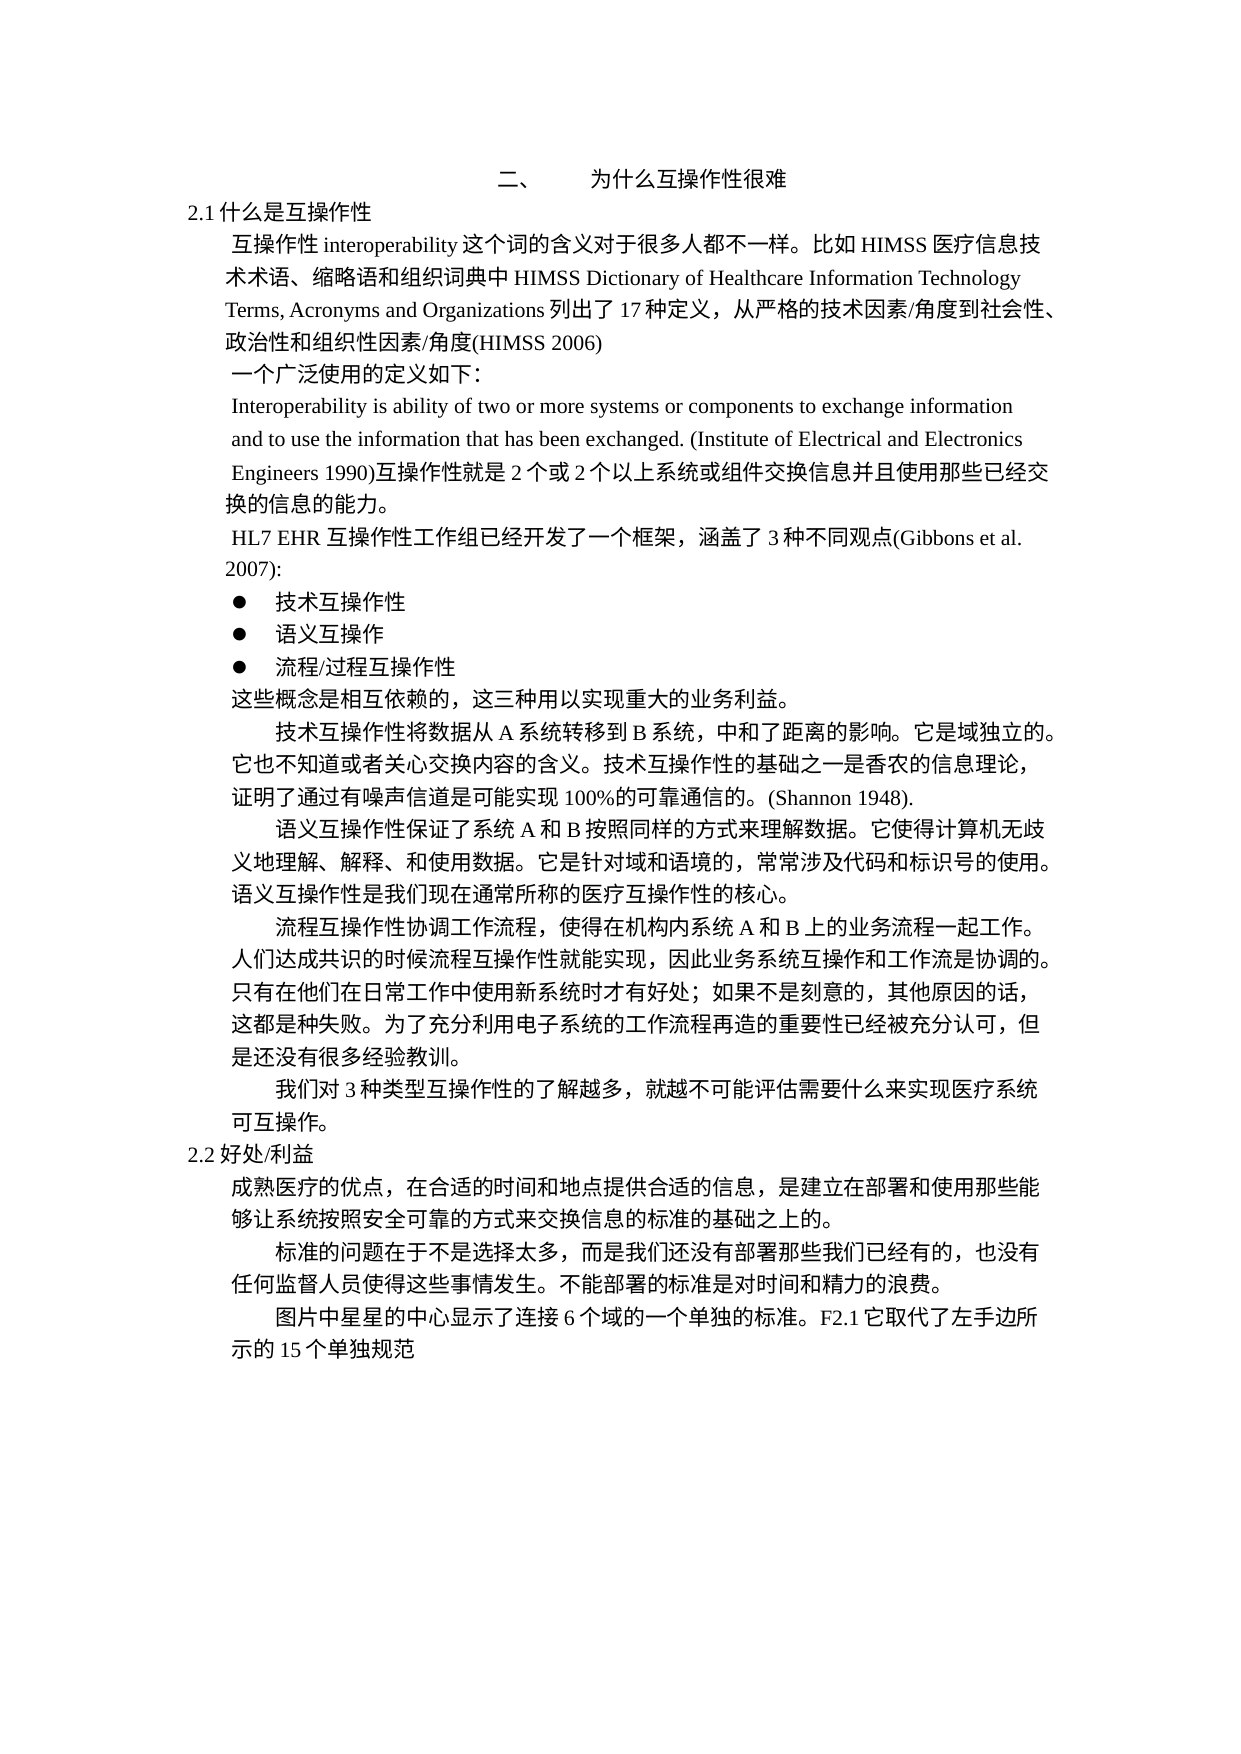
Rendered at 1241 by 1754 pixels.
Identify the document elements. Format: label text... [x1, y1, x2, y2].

list 流程/过程互操作性 [231, 649, 1053, 682]
text Interoperability is ability of two or more systems or components to exchange information [225, 389, 1053, 422]
text Engineers 1990)互操作性就是2个或2个以上系统或组件交换信息并且使用那些已经交换的信息的能力。 [225, 454, 1053, 519]
text 技术互操作性将数据从A系统转移到B系统，中和了距离的影响。它是域独立的。它也不知道或者关心交换内容的含义。技术互操作性的基础之一是香农的信息理论，证明了通过有噪声信道是可能实现100%的可靠通信的。(Shannon 1948). [231, 714, 1053, 812]
text 2.1什么是互操作性 [187, 194, 1053, 227]
text 图片中星星的中心显示了连接6个域的一个单独的标准。F2.1它取代了左手边所示的15个单独规范 [231, 1299, 1053, 1364]
text 人们达成共识的时候流程互操作性就能实现，因此业务系统互操作和工作流是协调的。只有在他们在日常工作中使用新系统时才有好处；如果不是刻意的，其他原因的话，这都是种失败。为了充分利用电子系统的工作流程再造的重要性已经被充分认可，但是还没有很多经验教训。 [231, 942, 1053, 1072]
list 语义互操作 [231, 617, 1053, 649]
text 我们对3种类型互操作性的了解越多，就越不可能评估需要什么来实现医疗系统可互操作。 [231, 1072, 1053, 1137]
text 一个广泛使用的定义如下： [225, 357, 1053, 389]
text HL7 EHR 互操作性工作组已经开发了一个框架，涵盖了3种不同观点(Gibbons et al. 2007): [225, 519, 1053, 584]
text and to use the information that has been exchanged. (Institute of Electrical and Electronics [225, 422, 1053, 454]
text 语义互操作性保证了系统A和B按照同样的方式来理解数据。它使得计算机无歧义地理解、解释、和使用数据。它是针对域和语境的，常常涉及代码和标识号的使用。语义互操作性是我们现在通常所称的医疗互操作性的核心。 [231, 812, 1053, 909]
text 这些概念是相互依赖的，这三种用以实现重大的业务利益。 [231, 682, 1053, 714]
list 为什么互操作性很难 [231, 162, 1053, 194]
text 2.2 好处/利益 [187, 1137, 1053, 1169]
text 成熟医疗的优点，在合适的时间和地点提供合适的信息，是建立在部署和使用那些能够让系统按照安全可靠的方式来交换信息的标准的基础之上的。 [231, 1169, 1053, 1234]
text 流程互操作性协调工作流程，使得在机构内系统A和B上的业务流程一起工作。 [231, 909, 1053, 942]
text 互操作性interoperability这个词的含义对于很多人都不一样。比如HIMSS医疗信息技术术语、缩略语和组织词典中HIMSS Dictionary of Healthcare Information Technology Terms, Acronyms and Organizations列出了17种定义，从严格的技术因素/角度到社会性、政治性和组织性因素/角度(HIMSS 2006) [225, 227, 1053, 357]
list 技术互操作性 [231, 584, 1053, 617]
text 标准的问题在于不是选择太多，而是我们还没有部署那些我们已经有的，也没有任何监督人员使得这些事情发生。不能部署的标准是对时间和精力的浪费。 [231, 1234, 1053, 1299]
